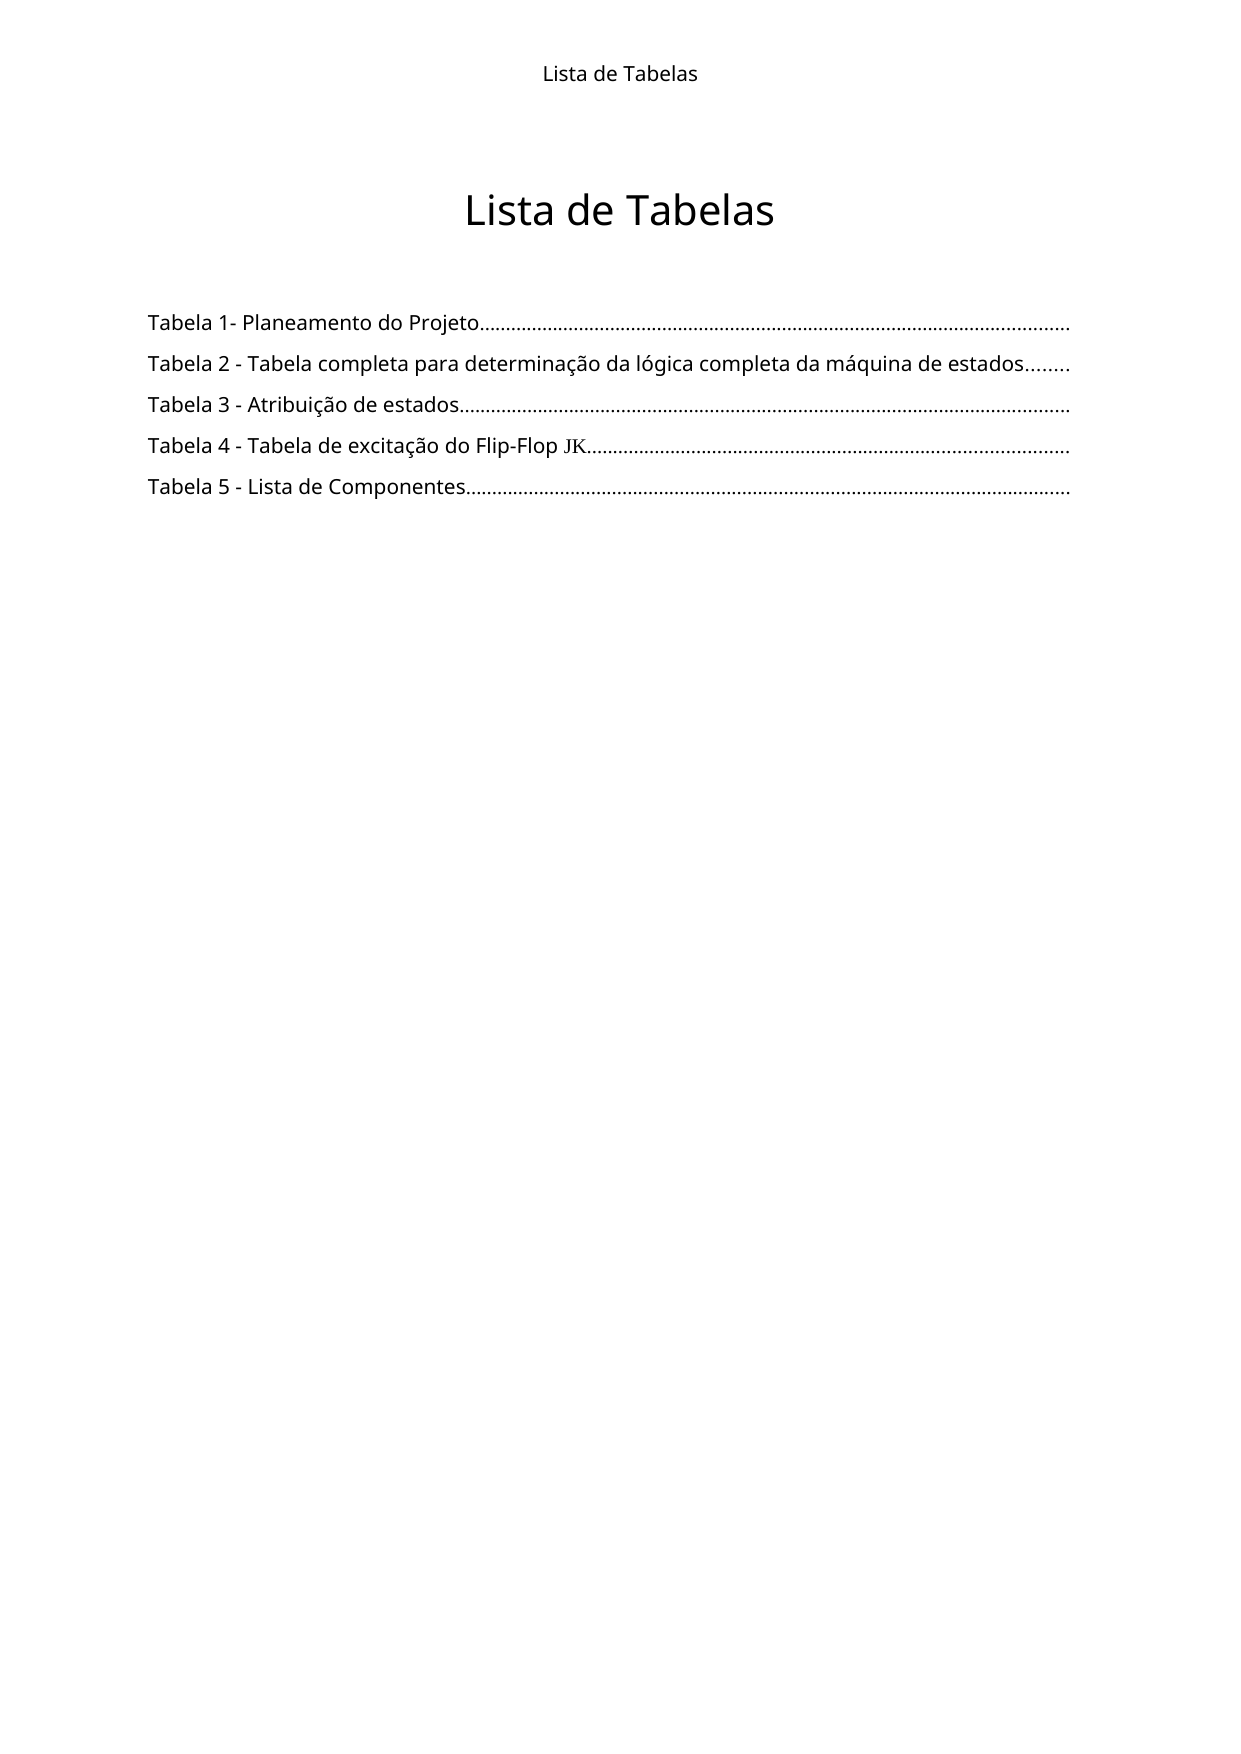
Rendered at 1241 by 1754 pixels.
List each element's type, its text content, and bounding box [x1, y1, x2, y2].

text Tabela 4 - Tabela de excitação do Flip-Flop JK 25 [148, 431, 1033, 460]
text Tabela 3 - Atribuição de estados 25 [148, 390, 1033, 419]
text Tabela 5 - Lista de Componentes 45 [148, 472, 1033, 501]
text Tabela 1- Planeamento do Projeto 14 [148, 308, 1033, 337]
text Lista de Tabelas [148, 181, 1092, 238]
text Tabela 2 - Tabela completa para determinação da lógica completa da máquina de estados 24 [148, 349, 1033, 378]
